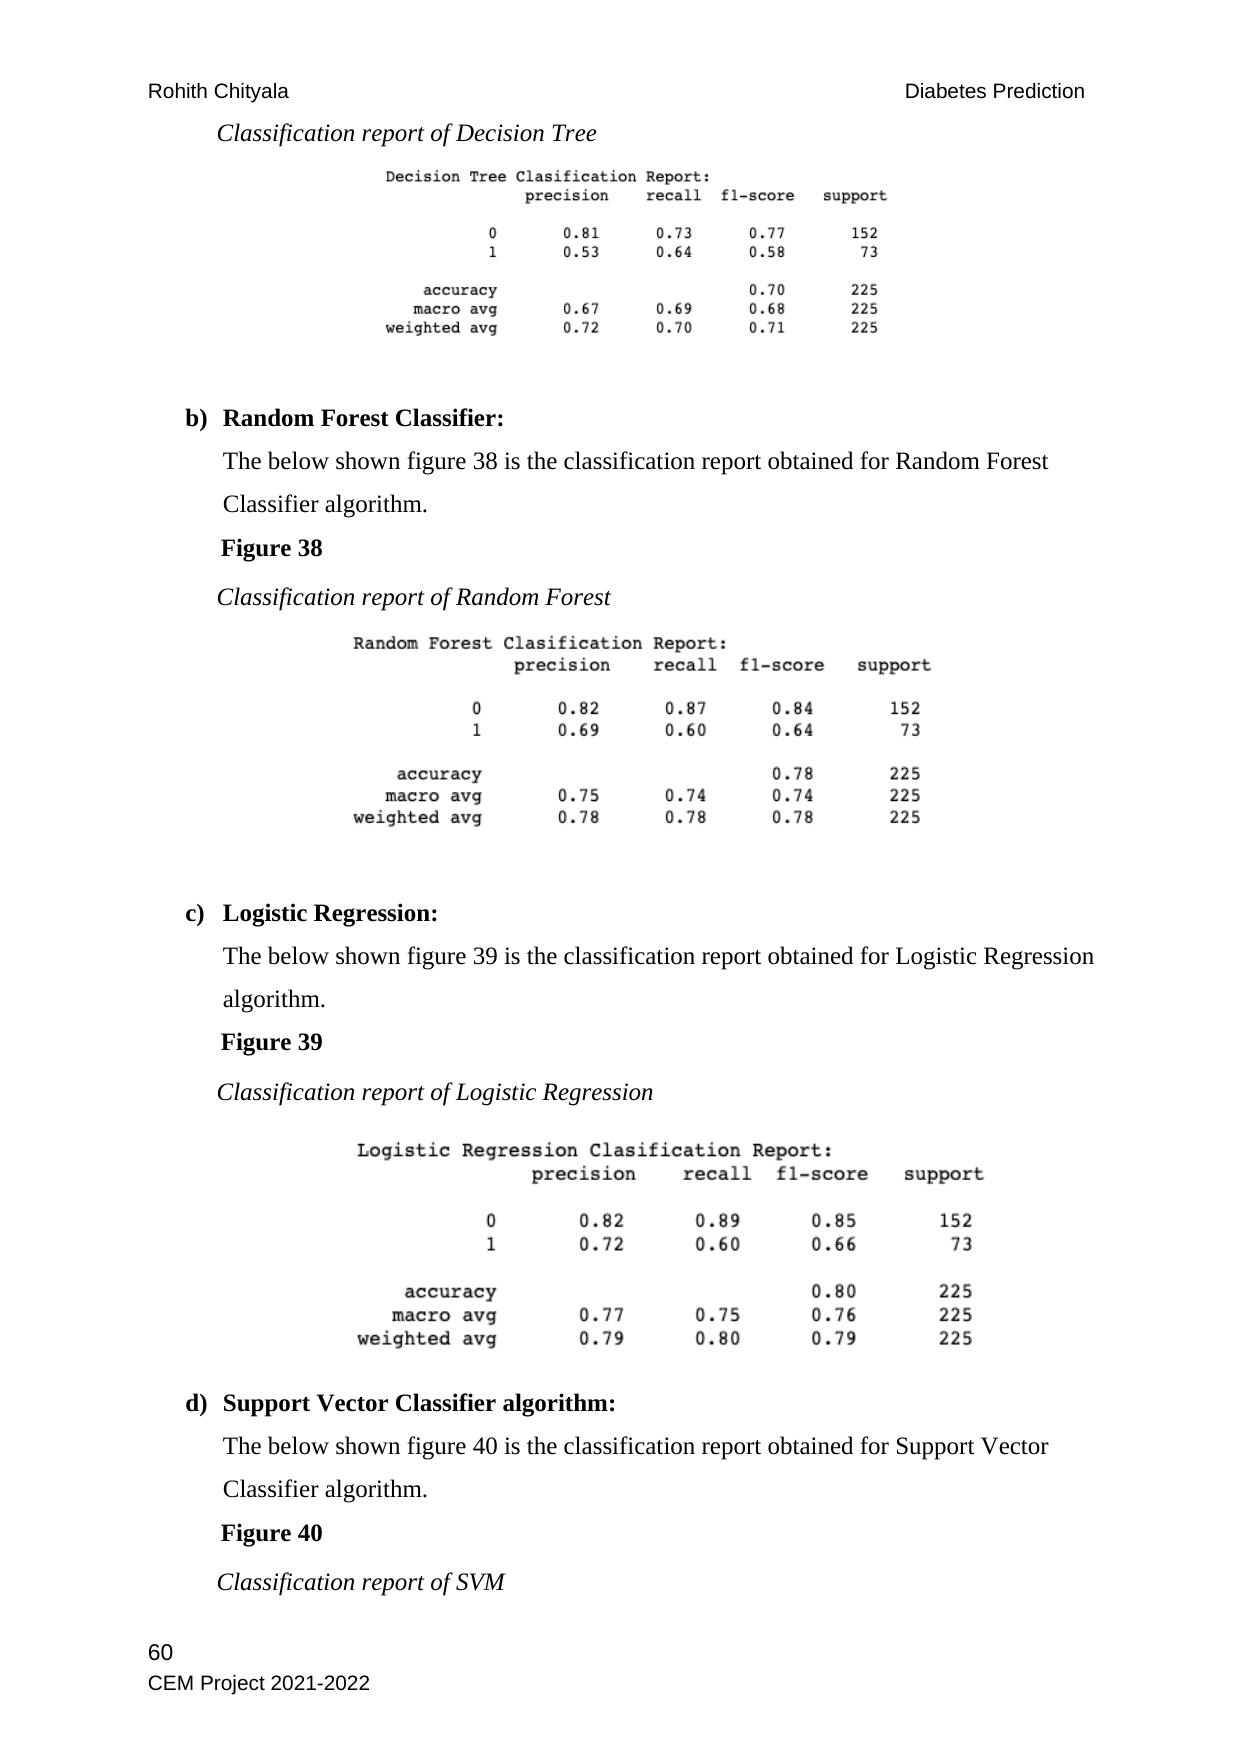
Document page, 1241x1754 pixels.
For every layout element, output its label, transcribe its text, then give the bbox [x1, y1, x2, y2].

list Support Vector Classifier algorithm: [185, 1388, 1122, 1417]
list The below shown figure 40 is the classification report obtained for Support Vector Classifier algorithm. [223, 1431, 1122, 1503]
text Classification report of Logistic Regression [148, 1077, 1122, 1105]
list The below shown figure 38 is the classification report obtained for Random Forest Classifier algorithm. [223, 446, 1122, 518]
text Figure 40 [148, 1518, 1122, 1546]
picture [340, 1126, 1005, 1360]
text Classification report of SVM [148, 1567, 1122, 1596]
list Logistic Regression: [185, 898, 1122, 926]
picture [375, 167, 895, 346]
text Classification report of Random Forest [148, 582, 1122, 611]
picture [331, 631, 939, 841]
text Classification report of Decision Tree [148, 118, 1122, 147]
text Figure 38 [148, 533, 1122, 561]
list The below shown figure 39 is the classification report obtained for Logistic Regression algorithm. [223, 941, 1122, 1013]
list Random Forest Classifier: [185, 403, 1122, 432]
text Figure 39 [148, 1027, 1122, 1056]
